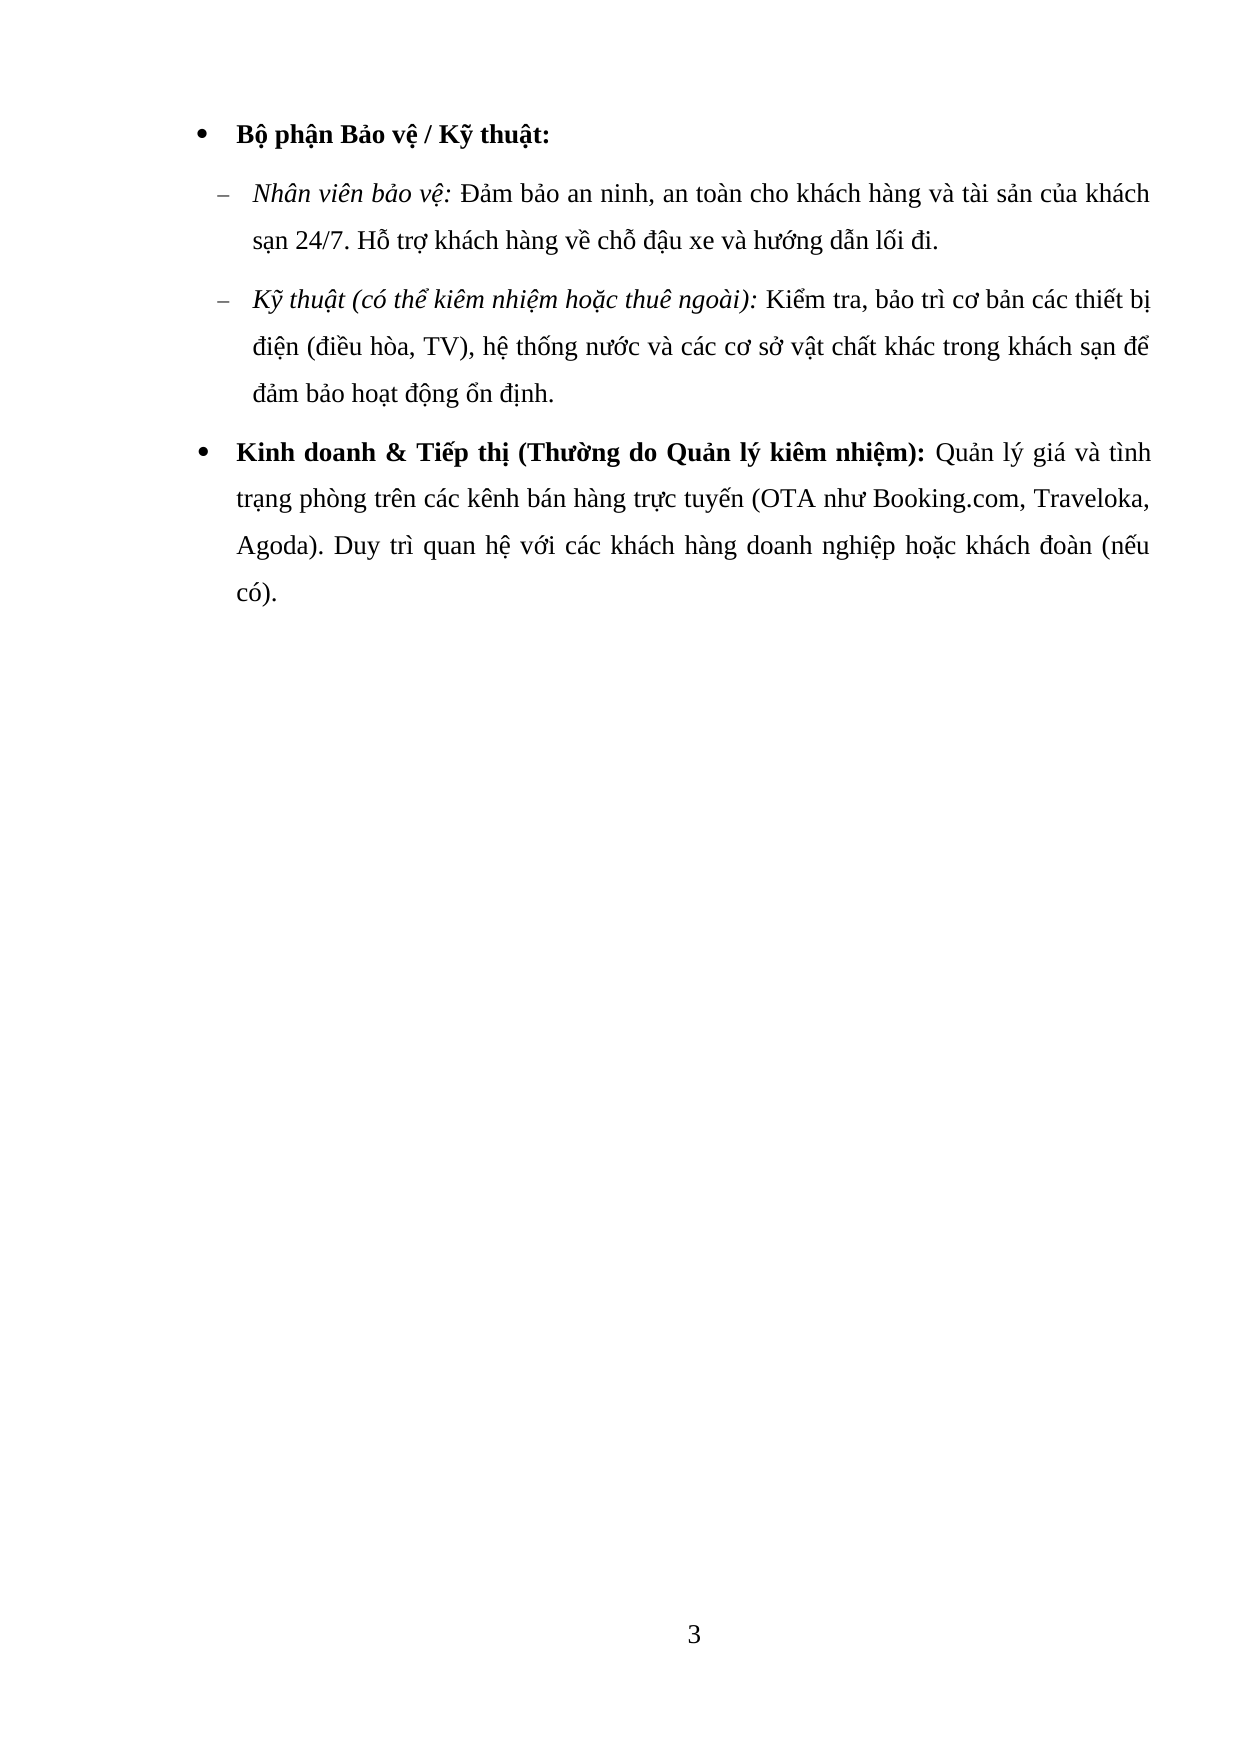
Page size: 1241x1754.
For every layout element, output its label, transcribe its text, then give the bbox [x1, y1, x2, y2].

list Nhân viên bảo vệ: Đảm bảo an ninh, an toàn cho khách hàng và tài sản của khách sạn 24/7. Hỗ trợ khách hàng về chỗ đậu xe và hướng dẫn lối đi. [215, 177, 1152, 255]
list Kinh doanh & Tiếp thị (Thường do Quản lý kiêm nhiệm): Quản lý giá và tình trạng phòng trên các kênh bán hàng trực tuyến (OTA như Booking.com, Traveloka, Agoda). Duy trì quan hệ với các khách hàng doanh nghiệp hoặc khách đoàn (nếu có). [199, 436, 1152, 607]
list Bộ phận Bảo vệ / Kỹ thuật: [197, 118, 1152, 149]
list Kỹ thuật (có thể kiêm nhiệm hoặc thuê ngoài): Kiểm tra, bảo trì cơ bản các thiết bị điện (điều hòa, TV), hệ thống nước và các cơ sở vật chất khác trong khách sạn để đảm bảo hoạt động ổn định. [215, 283, 1152, 408]
